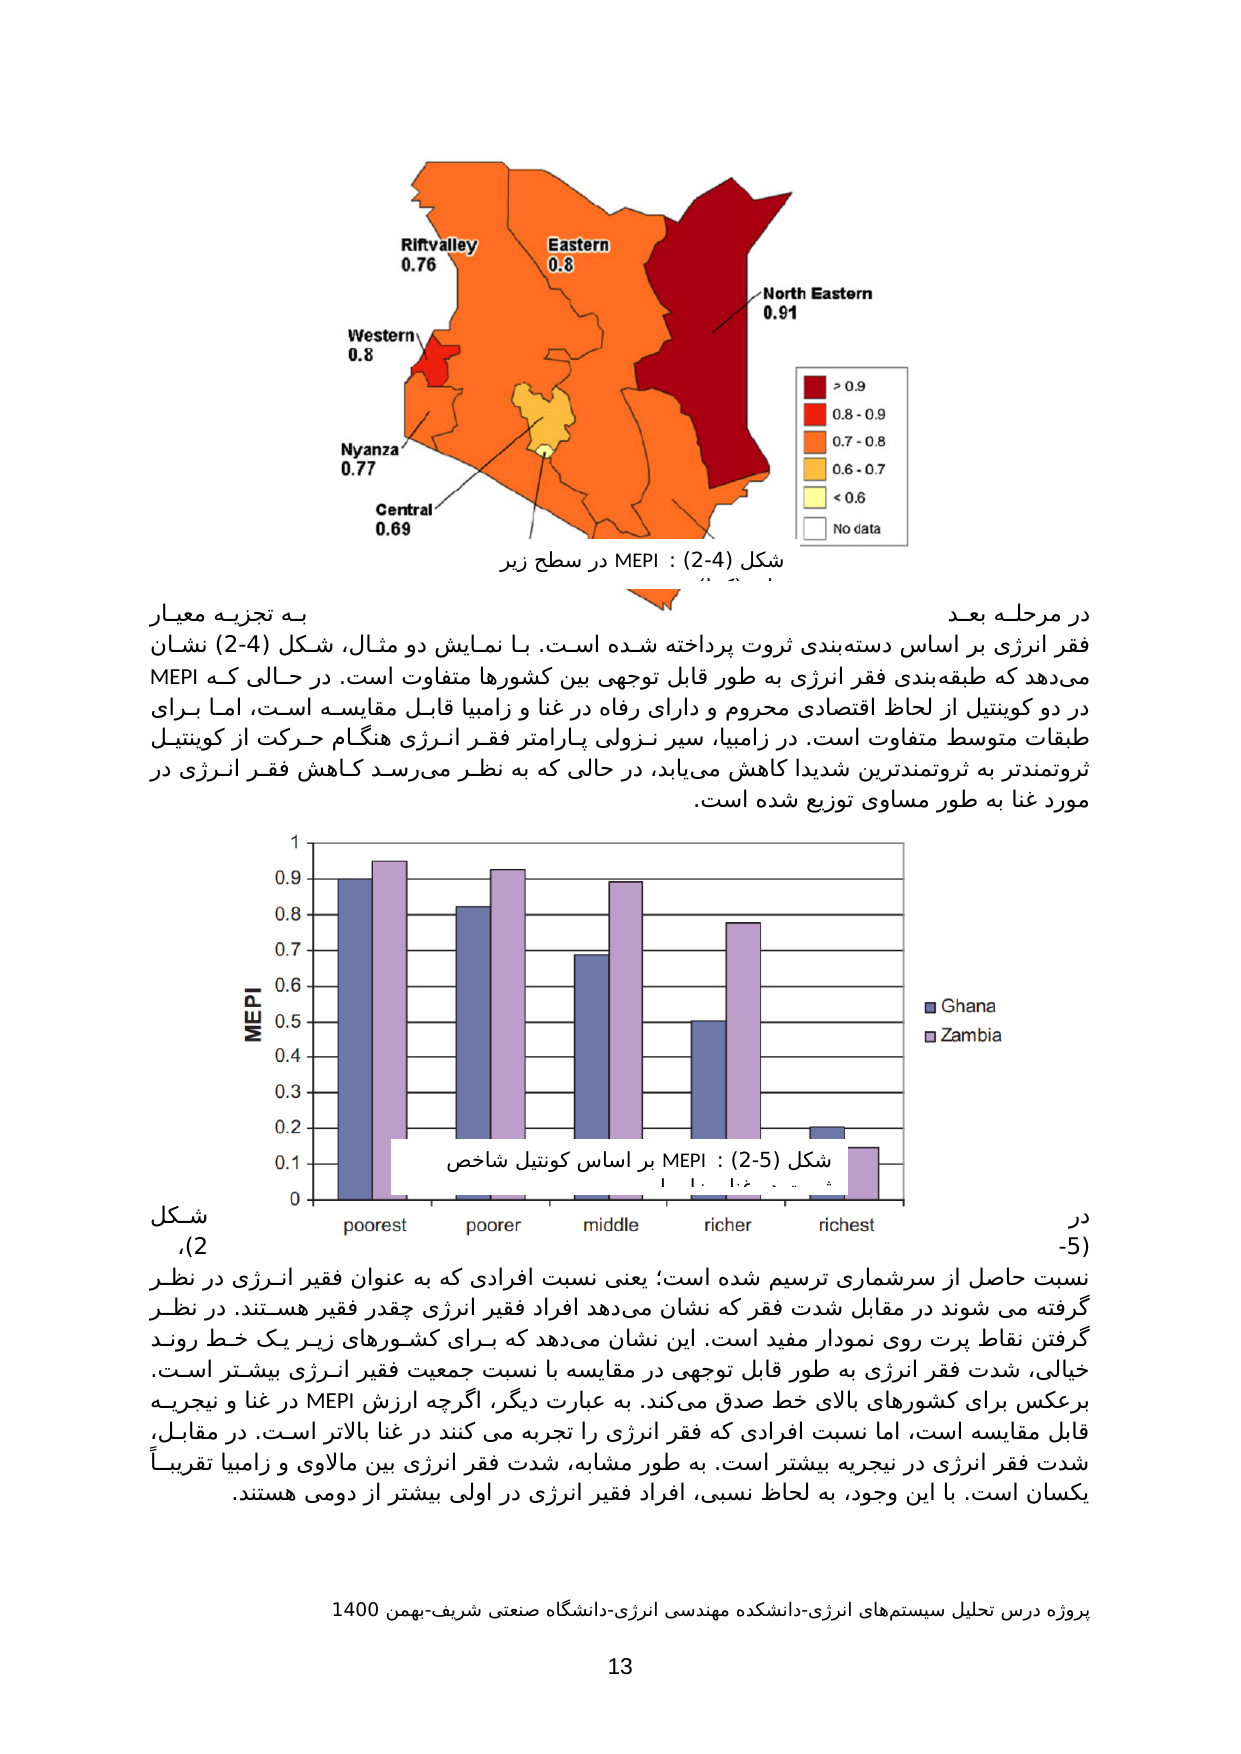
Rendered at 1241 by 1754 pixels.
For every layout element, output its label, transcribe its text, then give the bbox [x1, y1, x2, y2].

picture [226, 816, 1021, 1242]
text در شکل (5-2)، نسبت حاصل از سرشماری ترسیم شده است؛ یعنی نسبت افرادی که به عنوان فقیر انرژی در نظر گرفته می شوند در مقابل شدت فقر که نشان می‌دهد افراد فقیر انرژی چقدر فقیر هستند. در نظر گرفتن نقاط پرت روی نمودار مفید است. این نشان می‌دهد که برای کشورهای زیر یک خط روند خیالی، شدت فقر انرژی به طور قابل توجهی در مقایسه با نسبت جمعیت فقیر انرژی بیشتر است. برعکس برای کشورهای بالای خط صدق می‌کند. به عبارت دیگر، اگرچه ارزش MEPI در غنا و نیجریه قابل مقایسه است، اما نسبت افرادی که فقر انرژی را تجربه می کنند در غنا بالاتر است. در مقابل، شدت فقر انرژی در نیجریه بیشتر است. به طور مشابه، شدت فقر انرژی بین مالاوی و زامبیا تقریباً یکسان است. با این وجود، به لحاظ نسبی، افراد فقیر انرژی در اولی بیشتر از دومی هستند. [150, 1203, 1090, 1506]
picture [325, 150, 931, 629]
text در مرحله بعد به تجزیه معیار فقر انرژی بر اساس دسته‌بندی ثروت پرداخته شده است. با نمایش دو مثال، شکل (4-2) نشان می‌دهد که طبقه‌بندی فقر انرژی به طور قابل توجهی بین کشورها متفاوت است. در حالی که MEPI در دو کوینتیل از لحاظ اقتصادی محروم و دارای رفاه در غنا و زامبیا قابل مقایسه است، اما برای طبقات متوسط ​​متفاوت است. در زامبیا، سیر نزولی پارامتر فقر انرژی هنگام حرکت از کوینتیل ثروتمندتر به ثروتمندترین شدیدا کاهش می‌یابد، در حالی که به نظر می‌رسد کاهش فقر انرژی در مورد غنا به طور مساوی توزیع شده است. [150, 601, 1090, 812]
